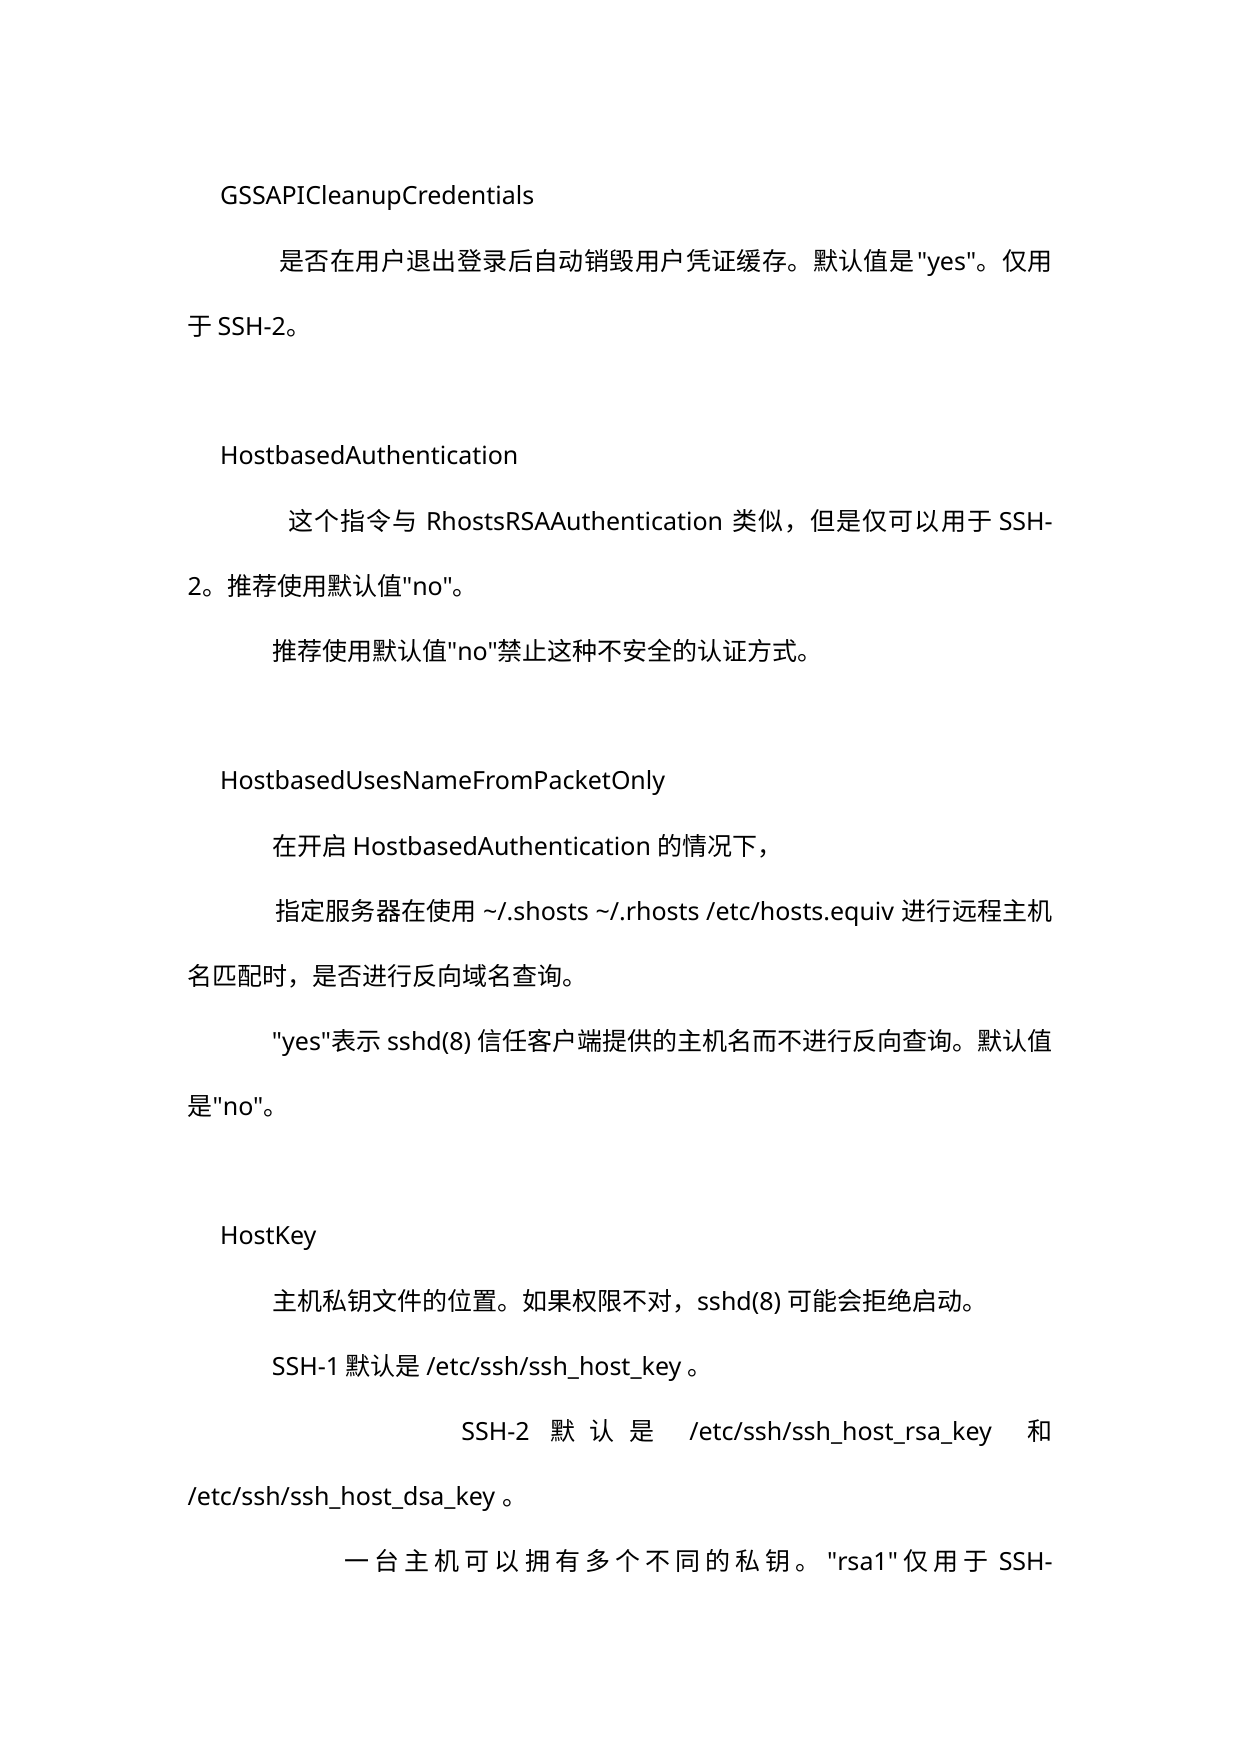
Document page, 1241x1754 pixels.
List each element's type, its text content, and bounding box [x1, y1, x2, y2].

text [187, 1527, 1053, 1592]
text HostbasedUsesNameFromPacketOnly [187, 747, 1053, 812]
text HostbasedAuthentication [187, 422, 1053, 487]
text 在开启 HostbasedAuthentication 的情况下， [187, 812, 1053, 877]
text 主机私钥文件的位置。如果权限不对，sshd(8) 可能会拒绝启动。 [187, 1267, 1053, 1332]
text GSSAPICleanupCredentials [187, 162, 1053, 227]
text HostKey [187, 1202, 1053, 1267]
text "yes"表示 sshd(8) 信任客户端提供的主机名而不进行反向查询。默认值是"no"。 [187, 1007, 1053, 1137]
text 是否在用户退出登录后自动销毁用户凭证缓存。默认值是"yes"。仅用于SSH-2。 [187, 227, 1053, 357]
text 这个指令与 RhostsRSAAuthentication 类似，但是仅可以用于SSH-2。推荐使用默认值"no"。 [187, 487, 1053, 617]
text SSH-1默认是 /etc/ssh/ssh_host_key 。 [187, 1332, 1053, 1397]
text 指定服务器在使用 ~/.shosts ~/.rhosts /etc/hosts.equiv 进行远程主机名匹配时，是否进行反向域名查询。 [187, 877, 1053, 1007]
text SSH-2默认是 /etc/ssh/ssh_host_rsa_key 和 /etc/ssh/ssh_host_dsa_key 。 [187, 1397, 1053, 1527]
text 推荐使用默认值"no"禁止这种不安全的认证方式。 [187, 617, 1053, 682]
